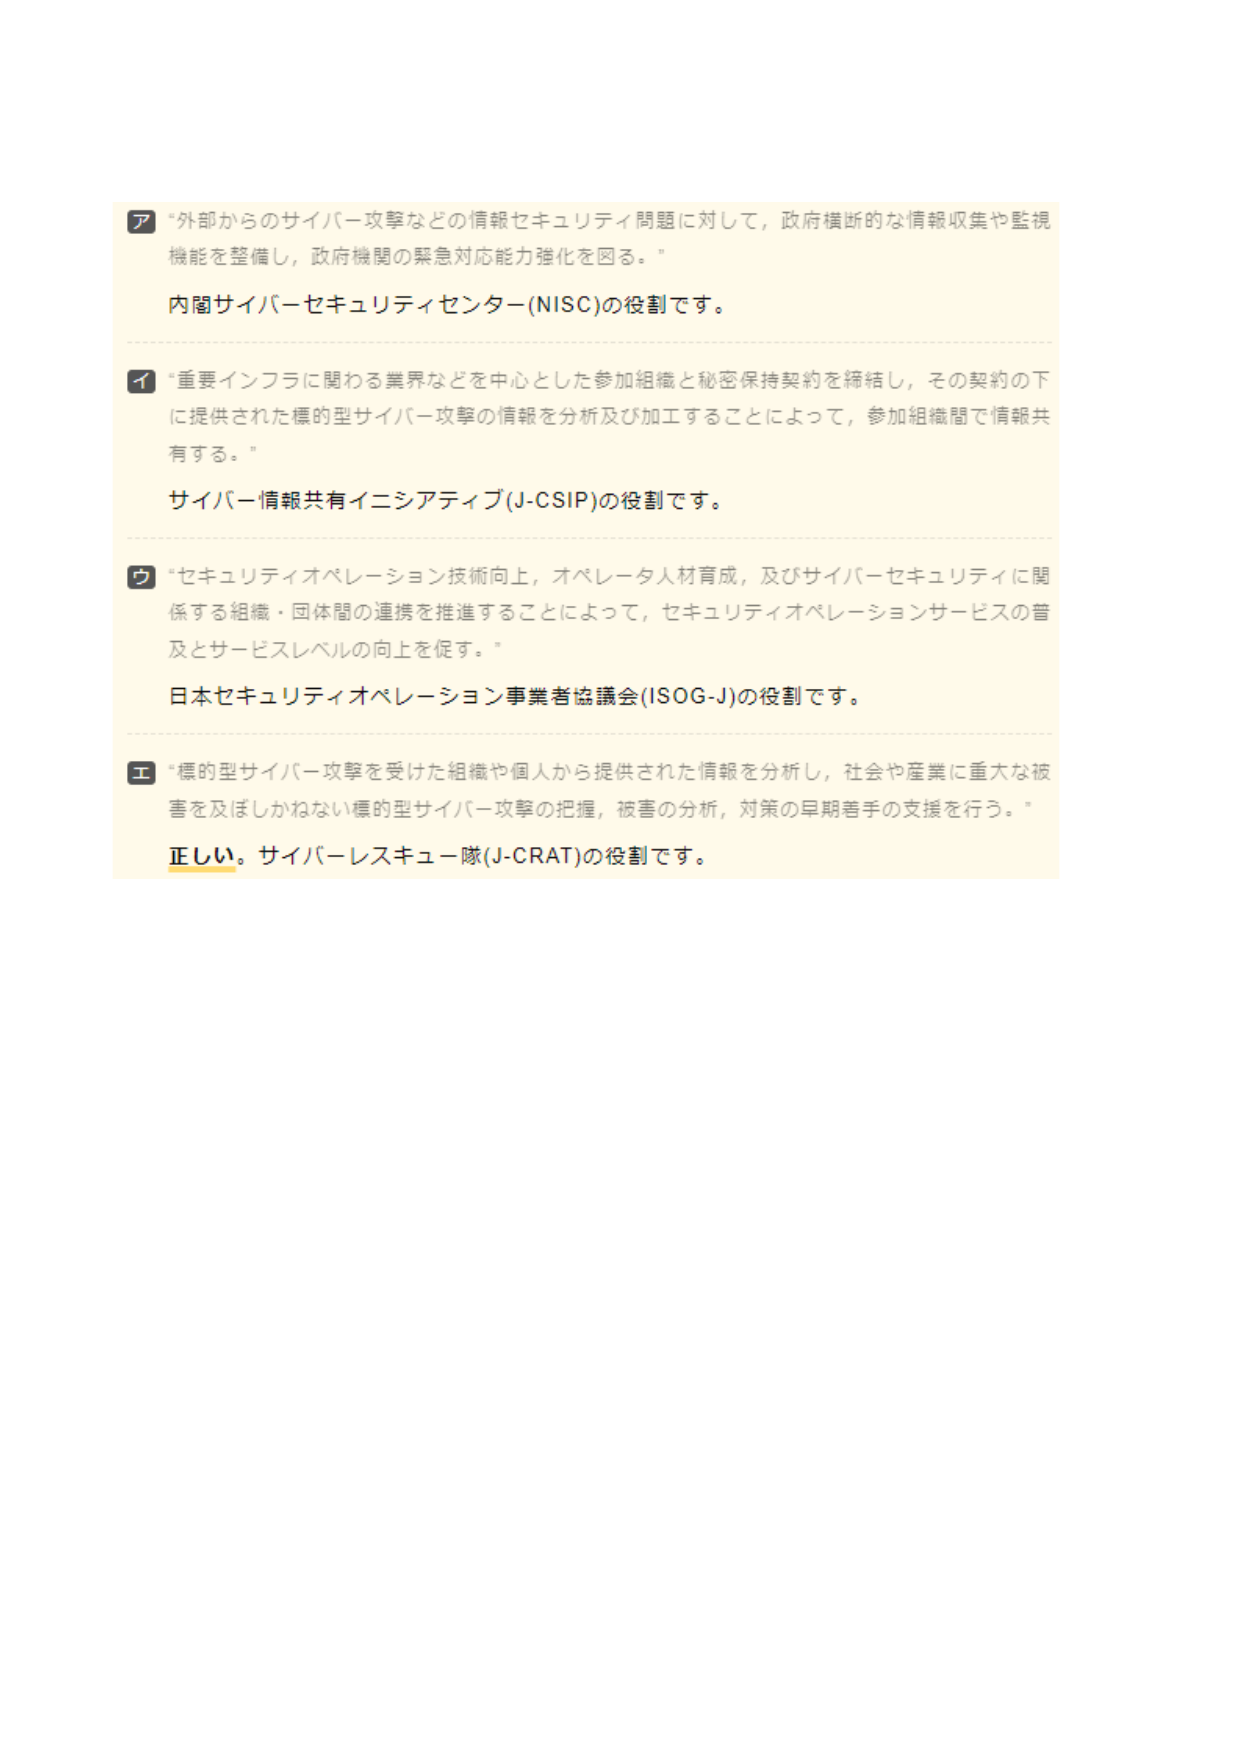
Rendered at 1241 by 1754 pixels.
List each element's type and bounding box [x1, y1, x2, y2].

picture [112, 202, 1060, 879]
